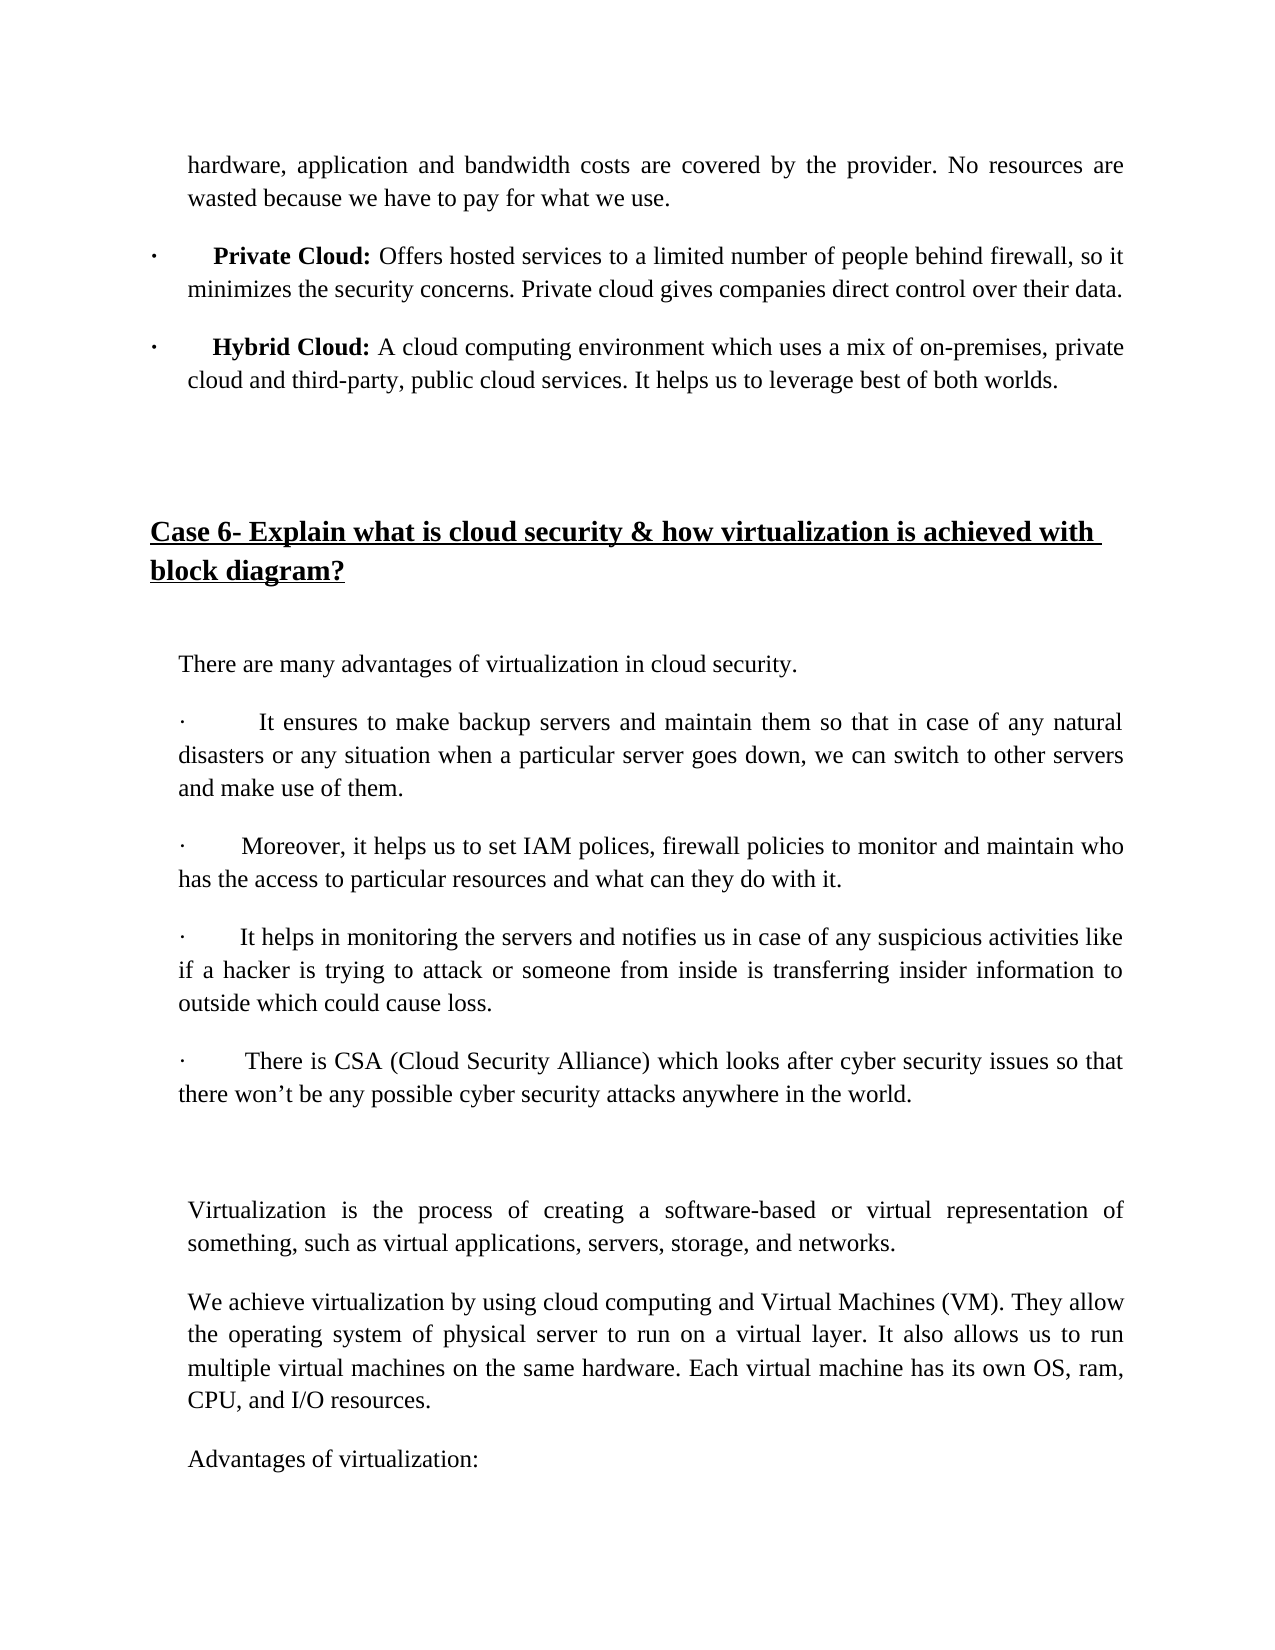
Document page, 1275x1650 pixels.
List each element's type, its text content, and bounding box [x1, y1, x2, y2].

text There are many advantages of virtualization in cloud security. [178, 649, 1125, 678]
text · Private Cloud: Offers hosted services to a limited number of people behind firewall, so it minimizes the security concerns. Private cloud gives companies direct control over their data. [150, 241, 1125, 303]
text · It helps in monitoring the servers and notifies us in case of any suspicious activities like if a hacker is trying to attack or someone from inside is transferring insider information to outside which could cause loss. [178, 922, 1125, 1017]
text · Moreover, it helps us to set IAM polices, firewall policies to monitor and maintain who has the access to particular resources and what can they do with it. [178, 831, 1125, 893]
text · There is CSA (Cloud Security Alliance) which looks after cyber security issues so that there won’t be any possible cyber security attacks anywhere in the world. [178, 1046, 1125, 1108]
text Virtualization is the process of creating a software-based or virtual representation of something, such as virtual applications, servers, storage, and networks. [187, 1196, 1125, 1257]
text We achieve virtualization by using cloud computing and Virtual Machines (VM). They allow the operating system of physical server to run on a virtual layer. It also allows us to run multiple virtual machines on the same hardware. Each virtual machine has its own OS, ram, CPU, and I/O resources. [187, 1287, 1125, 1414]
text · It ensures to make backup servers and maintain them so that in case of any natural disasters or any situation when a particular server goes down, we can switch to other servers and make use of them. [178, 707, 1125, 802]
text · Hybrid Cloud: A cloud computing environment which uses a mix of on-premises, private cloud and third-party, public cloud services. It helps us to leverage best of both worlds. [150, 332, 1125, 394]
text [150, 150, 1125, 212]
text Advantages of virtualization: [187, 1444, 1125, 1472]
text Case 6- Explain what is cloud security & how virtualization is achieved with block diagram? [150, 514, 1125, 586]
